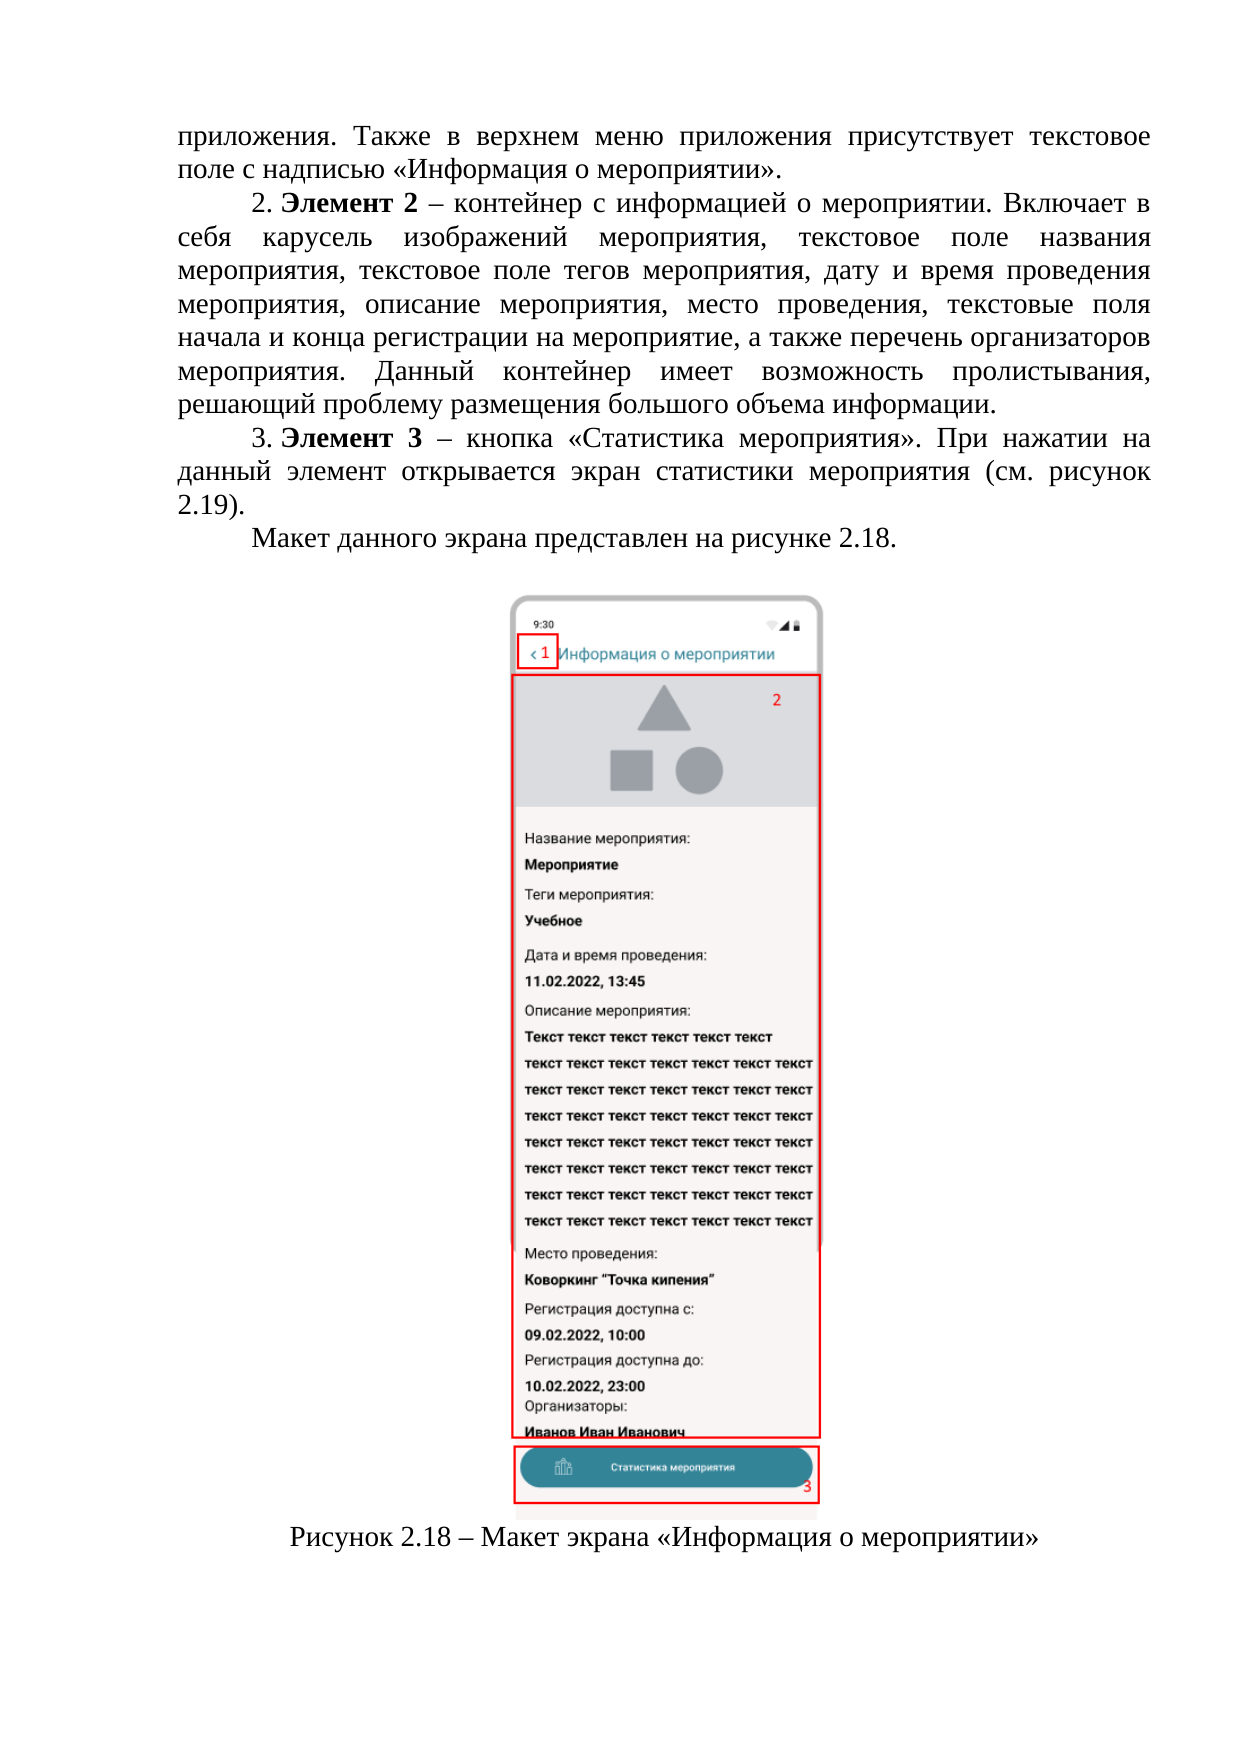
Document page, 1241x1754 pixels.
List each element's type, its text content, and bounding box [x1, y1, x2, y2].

picture [500, 587, 829, 1520]
text Макет данного экрана представлен на рисунке 2.18. [177, 521, 1152, 554]
list Элемент 2 – контейнер с информацией о мероприятии. Включает в себя карусель изображений мероприятия, текстовое поле названия мероприятия, текстовое поле тегов мероприятия, дату и время проведения мероприятия, описание мероприятия, место проведения, текстовые поля начала и конца регистрации на мероприятие, а также перечень организаторов мероприятия. Данный контейнер имеет возможность пролистывания, решающий проблему размещения большого объема информации. [177, 185, 1152, 420]
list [177, 118, 1152, 185]
list Элемент 3 – кнопка «Статистика мероприятия». При нажатии на данный элемент открывается экран статистики мероприятия (см. рисунок 2.19). [177, 420, 1152, 521]
text Рисунок 2.18 – Макет экрана «Информация о мероприятии» [177, 1519, 1152, 1553]
